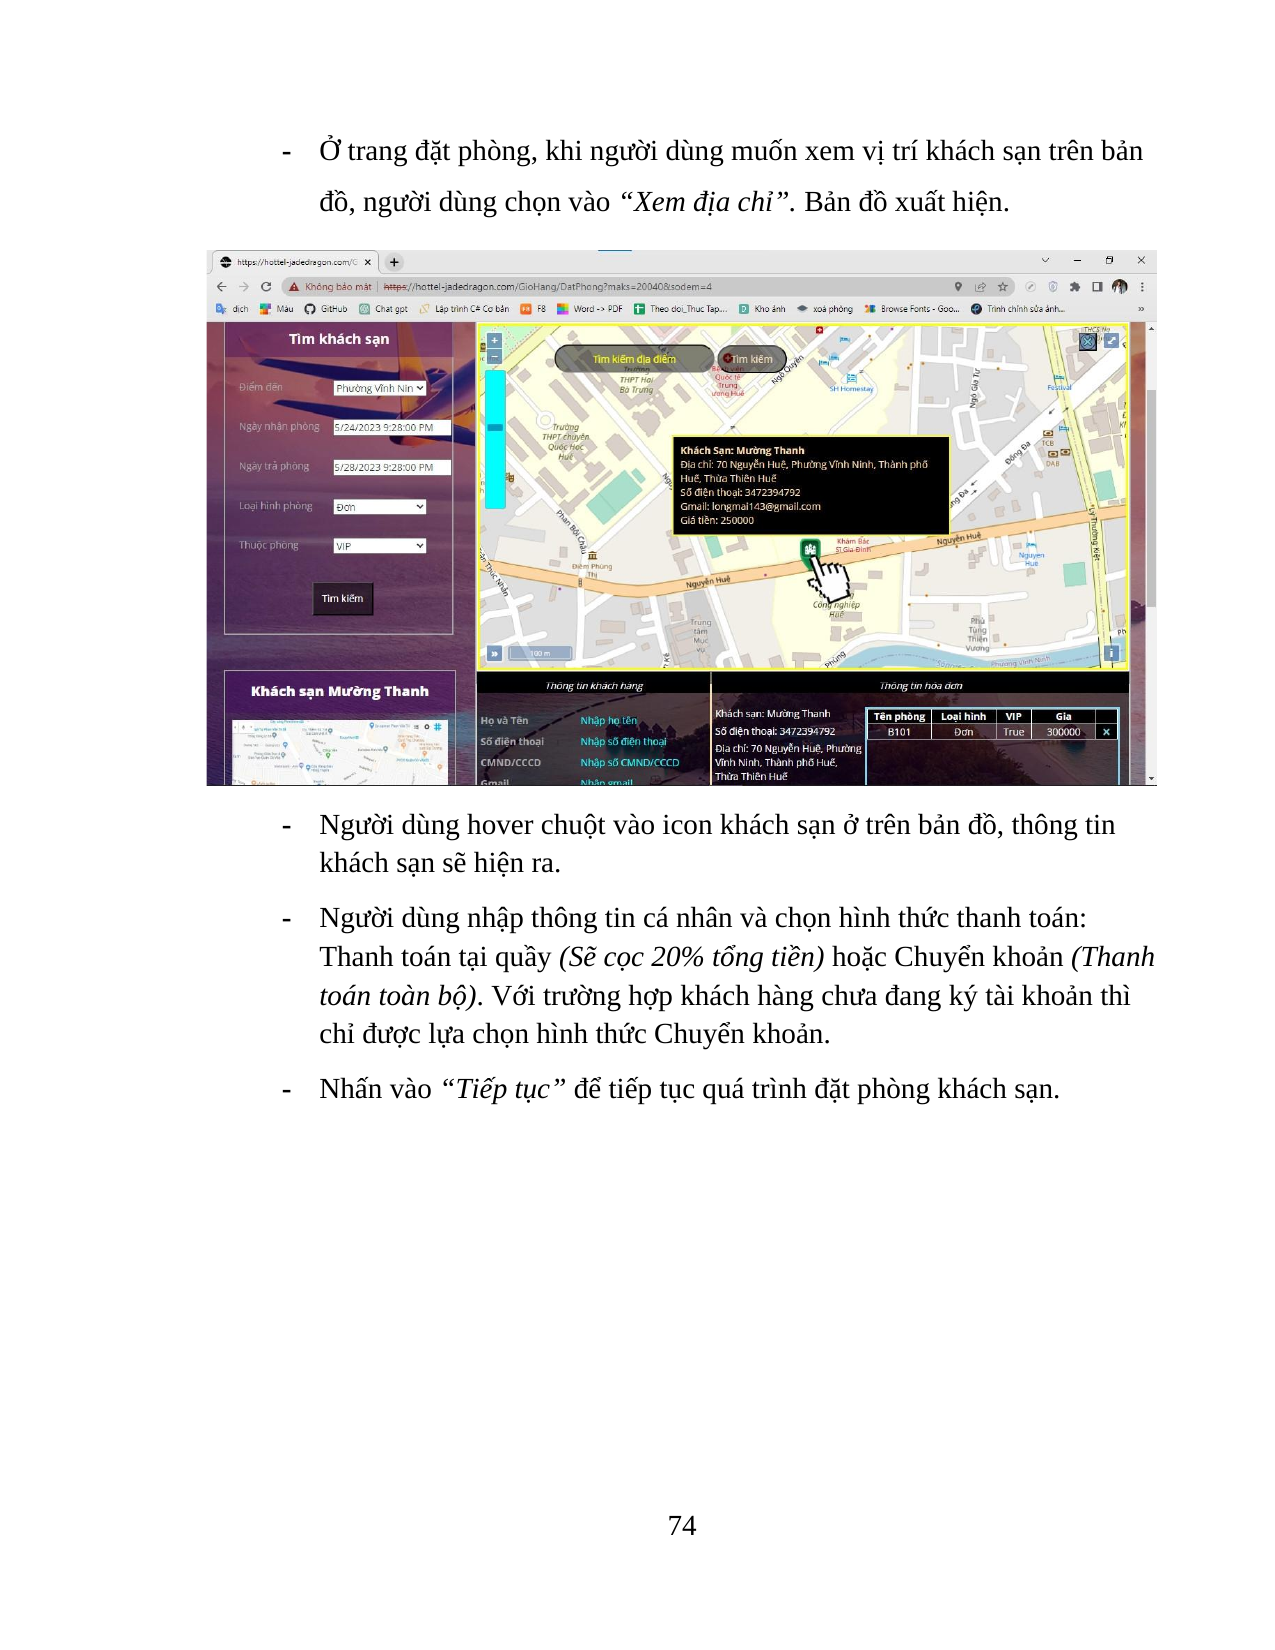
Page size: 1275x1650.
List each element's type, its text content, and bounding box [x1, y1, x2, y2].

list Ở trang đặt phòng, khi người dùng muốn xem vị trí khách sạn trên bản đồ, người dùng chọn vào “Xem địa chỉ”. Bản đồ xuất hiện. [282, 133, 1157, 217]
picture [206, 250, 1157, 786]
list Người dùng nhập thông tin cá nhân và chọn hình thức thanh toán: Thanh toán tại quầy (Sẽ cọc 20% tổng tiền) hoặc Chuyển khoản (Thanh toán toàn bộ). Với trường hợp khách hàng chưa đang ký tài khoản thì chỉ được lựa chọn hình thức Chuyển khoản. [282, 901, 1157, 1050]
list Người dùng hover chuột vào icon khách sạn ở trên bản đồ, thông tin khách sạn sẽ hiện ra. [282, 807, 1157, 879]
list Nhấn vào “Tiếp tục” để tiếp tục quá trình đặt phòng khách sạn. [282, 1071, 1157, 1105]
